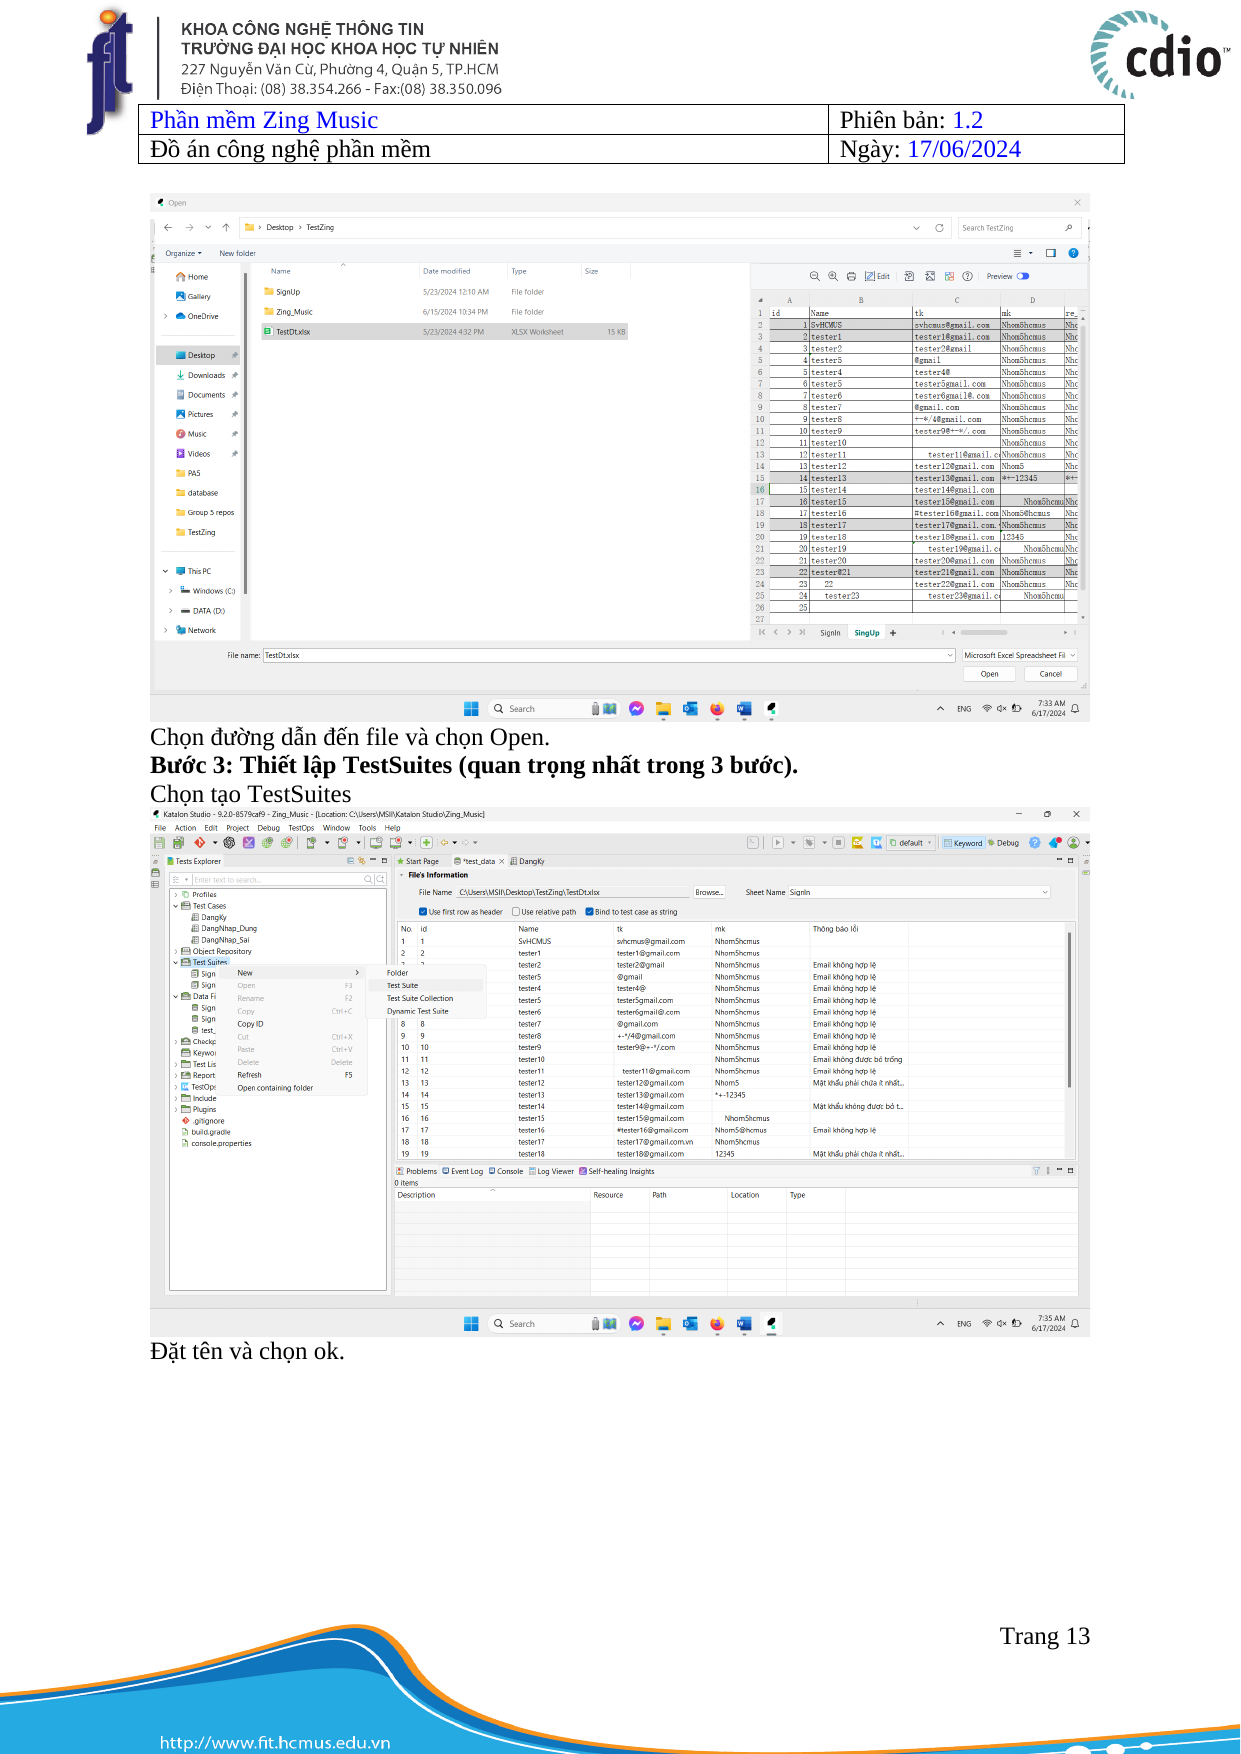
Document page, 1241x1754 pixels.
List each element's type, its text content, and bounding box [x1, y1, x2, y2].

picture [139, 105, 828, 134]
text Đặt tên và chọn ok. [150, 1337, 1090, 1365]
picture [0, 1621, 1241, 1754]
text Chọn đường dẫn đến file và chọn Open. [150, 722, 1090, 750]
picture [829, 105, 1124, 134]
text Chọn tạo TestSuites [150, 779, 1090, 807]
text Bước 3: Thiết lập TestSuites (quan trọng nhất trong 3 bước). [150, 750, 1090, 779]
picture [139, 135, 828, 159]
picture [829, 135, 1124, 159]
picture [150, 807, 1091, 1337]
picture [150, 193, 1091, 722]
picture [330, 147, 335, 156]
picture [63, 0, 1241, 159]
